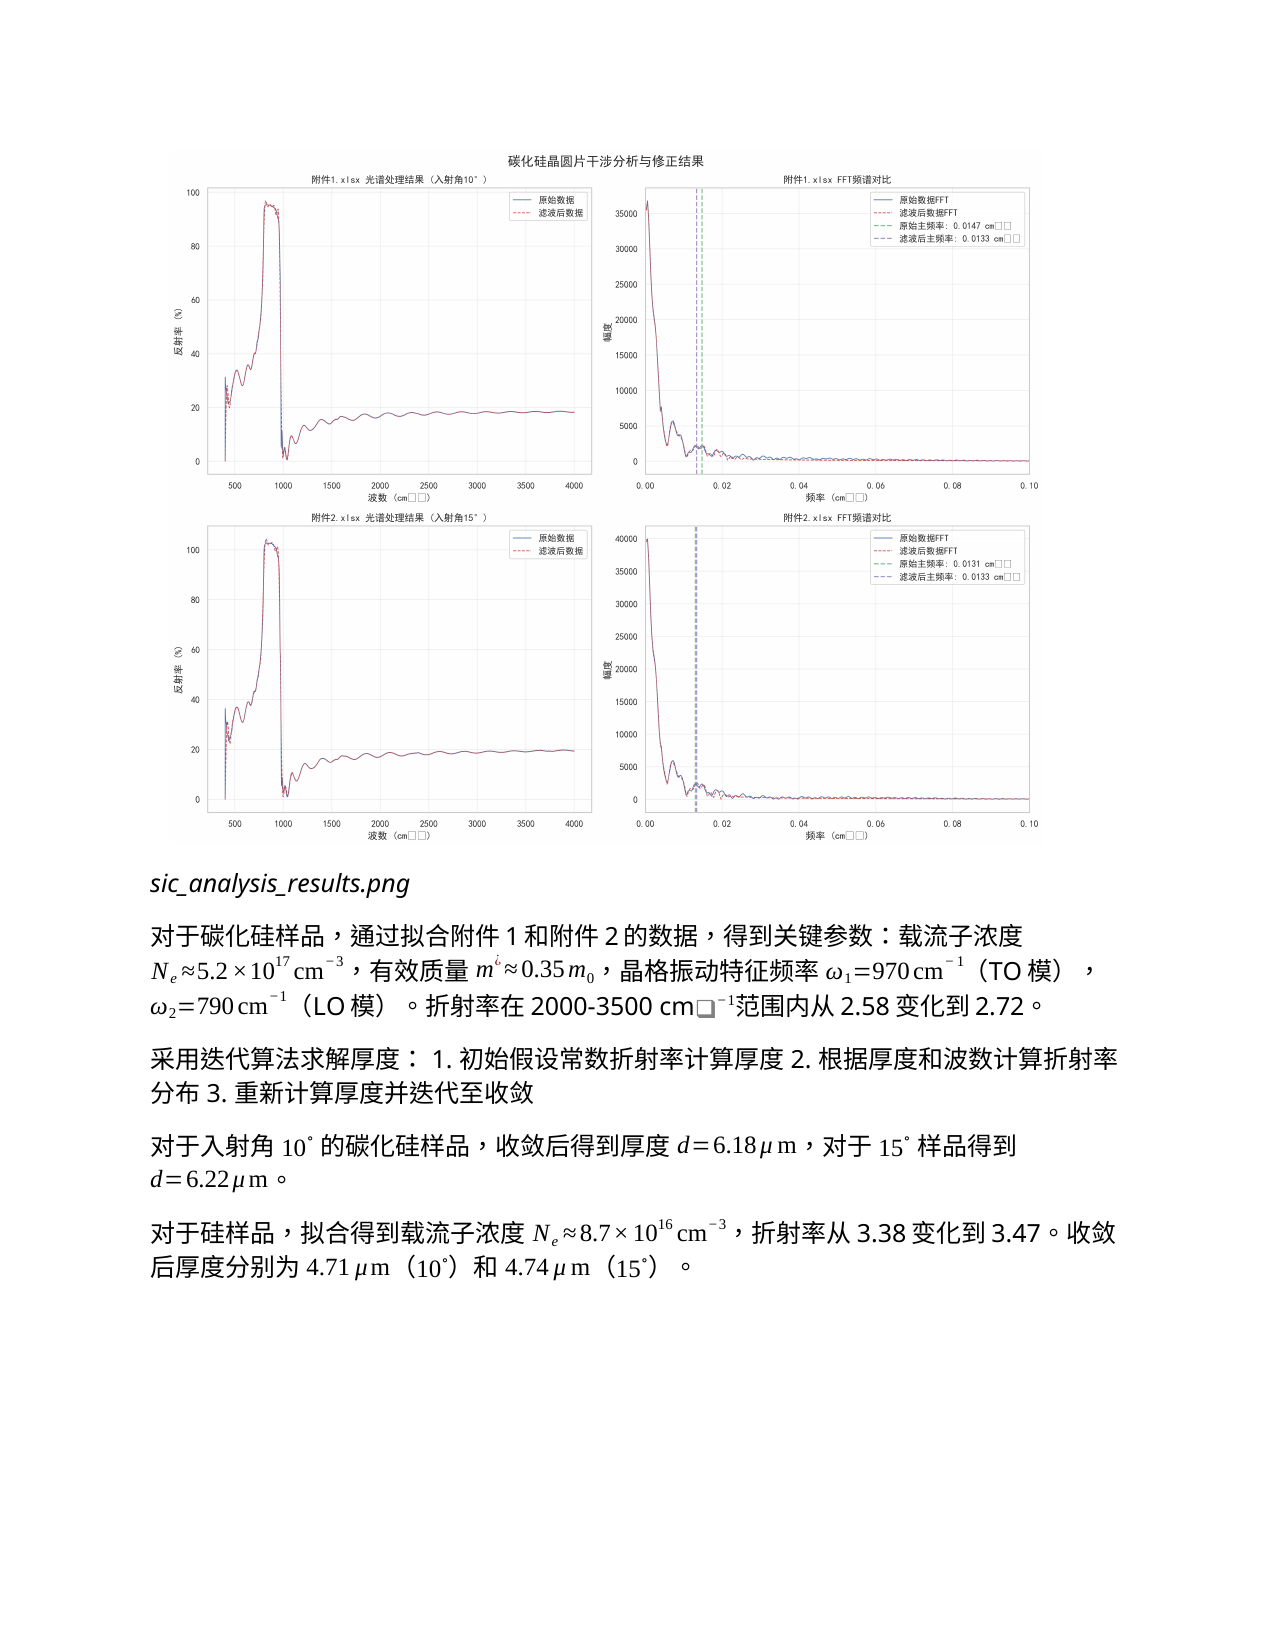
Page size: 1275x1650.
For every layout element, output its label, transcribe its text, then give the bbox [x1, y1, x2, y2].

picture [168, 150, 1044, 846]
text 对于入射角 的碳化硅样品，收敛后得到厚度 ，对于 样品得到 。 [150, 1128, 1125, 1196]
text 对于碳化硅样品，通过拟合附件1和附件2的数据，得到关键参数：载流子浓度 ，有效质量 ，晶格振动特征频率 （TO模），（LO模）。折射率在2000-3500 cm范围内从2.58变化到2.72。 [150, 919, 1125, 1023]
text sic_analysis_results.png [150, 866, 1125, 900]
text 对于硅样品，拟合得到载流子浓度 ，折射率从3.38变化到3.47。收敛后厚度分别为 （）和 （）。 [150, 1215, 1125, 1284]
text 采用迭代算法求解厚度： 1. 初始假设常数折射率计算厚度 2. 根据厚度和波数计算折射率分布 3. 重新计算厚度并迭代至收敛 [150, 1041, 1125, 1109]
